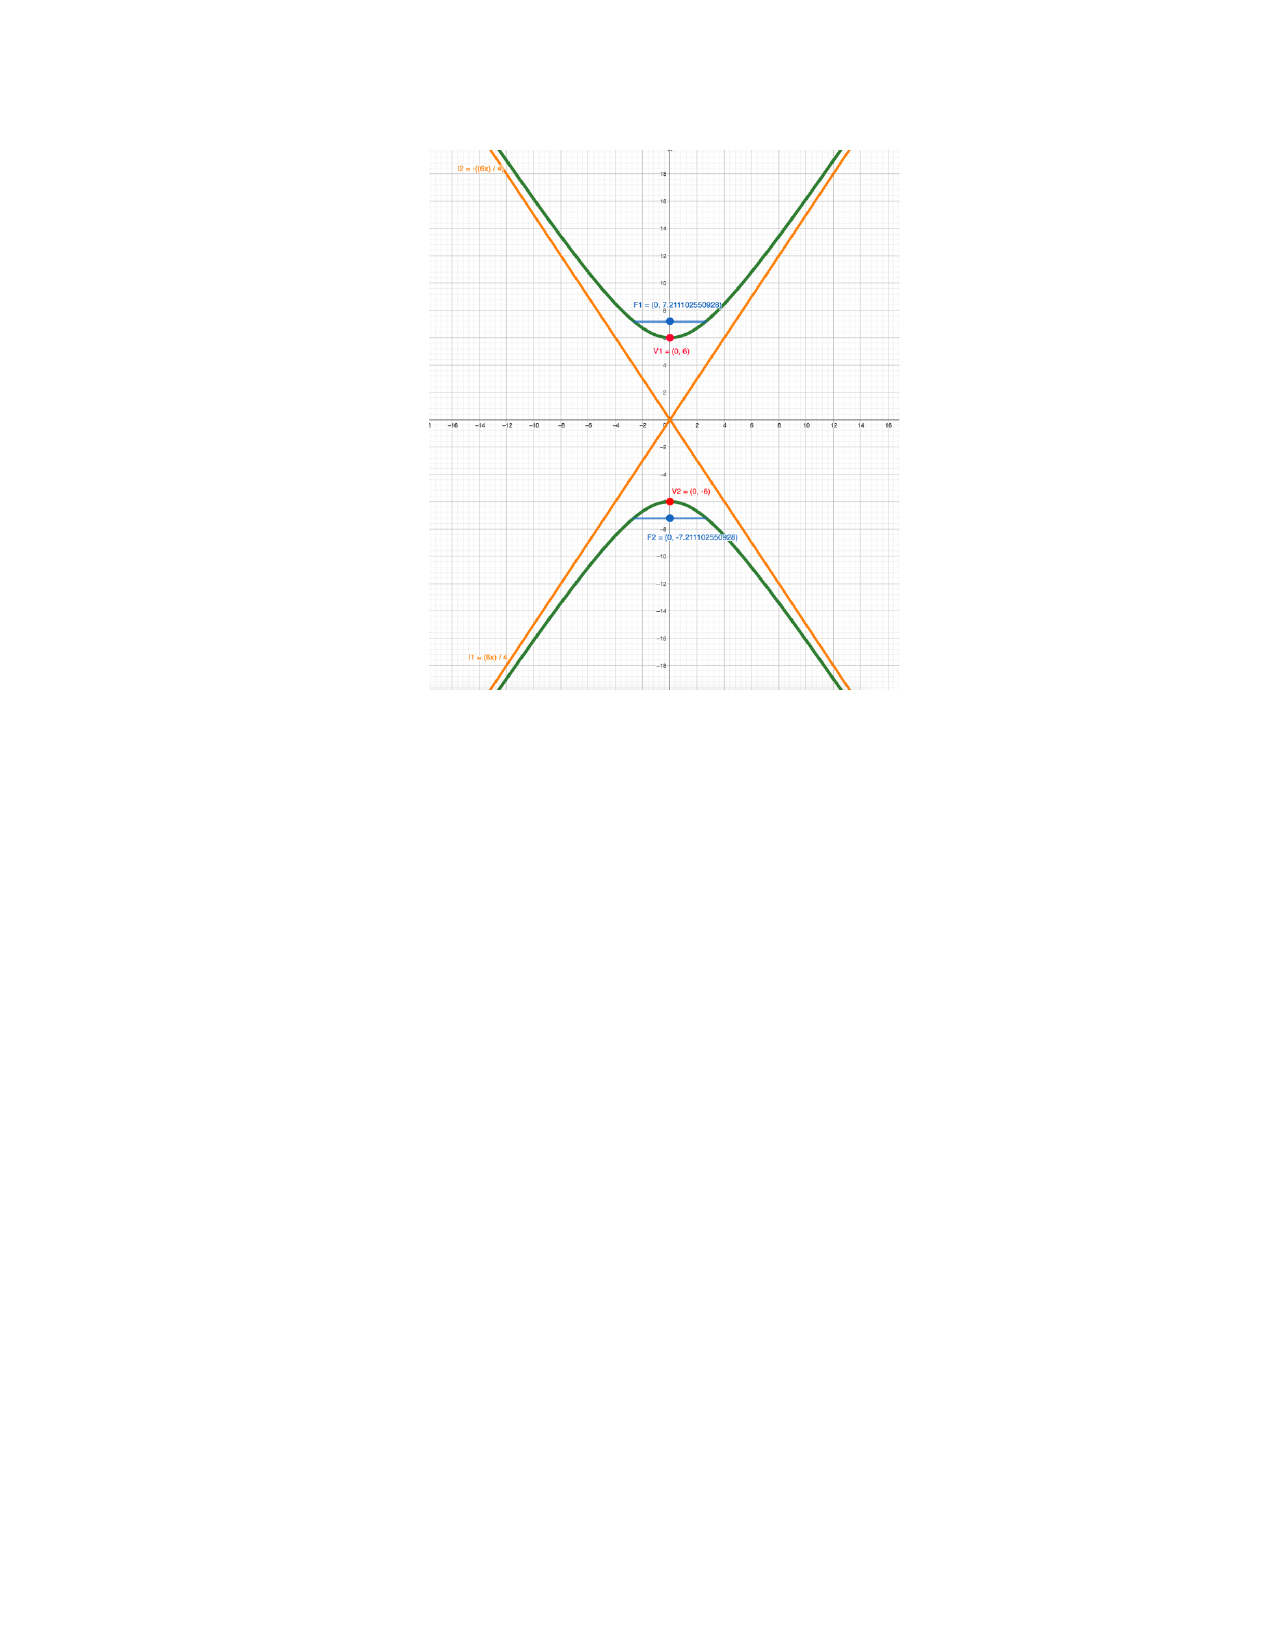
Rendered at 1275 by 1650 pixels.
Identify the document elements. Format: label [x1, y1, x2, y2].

picture [158, 150, 1117, 690]
